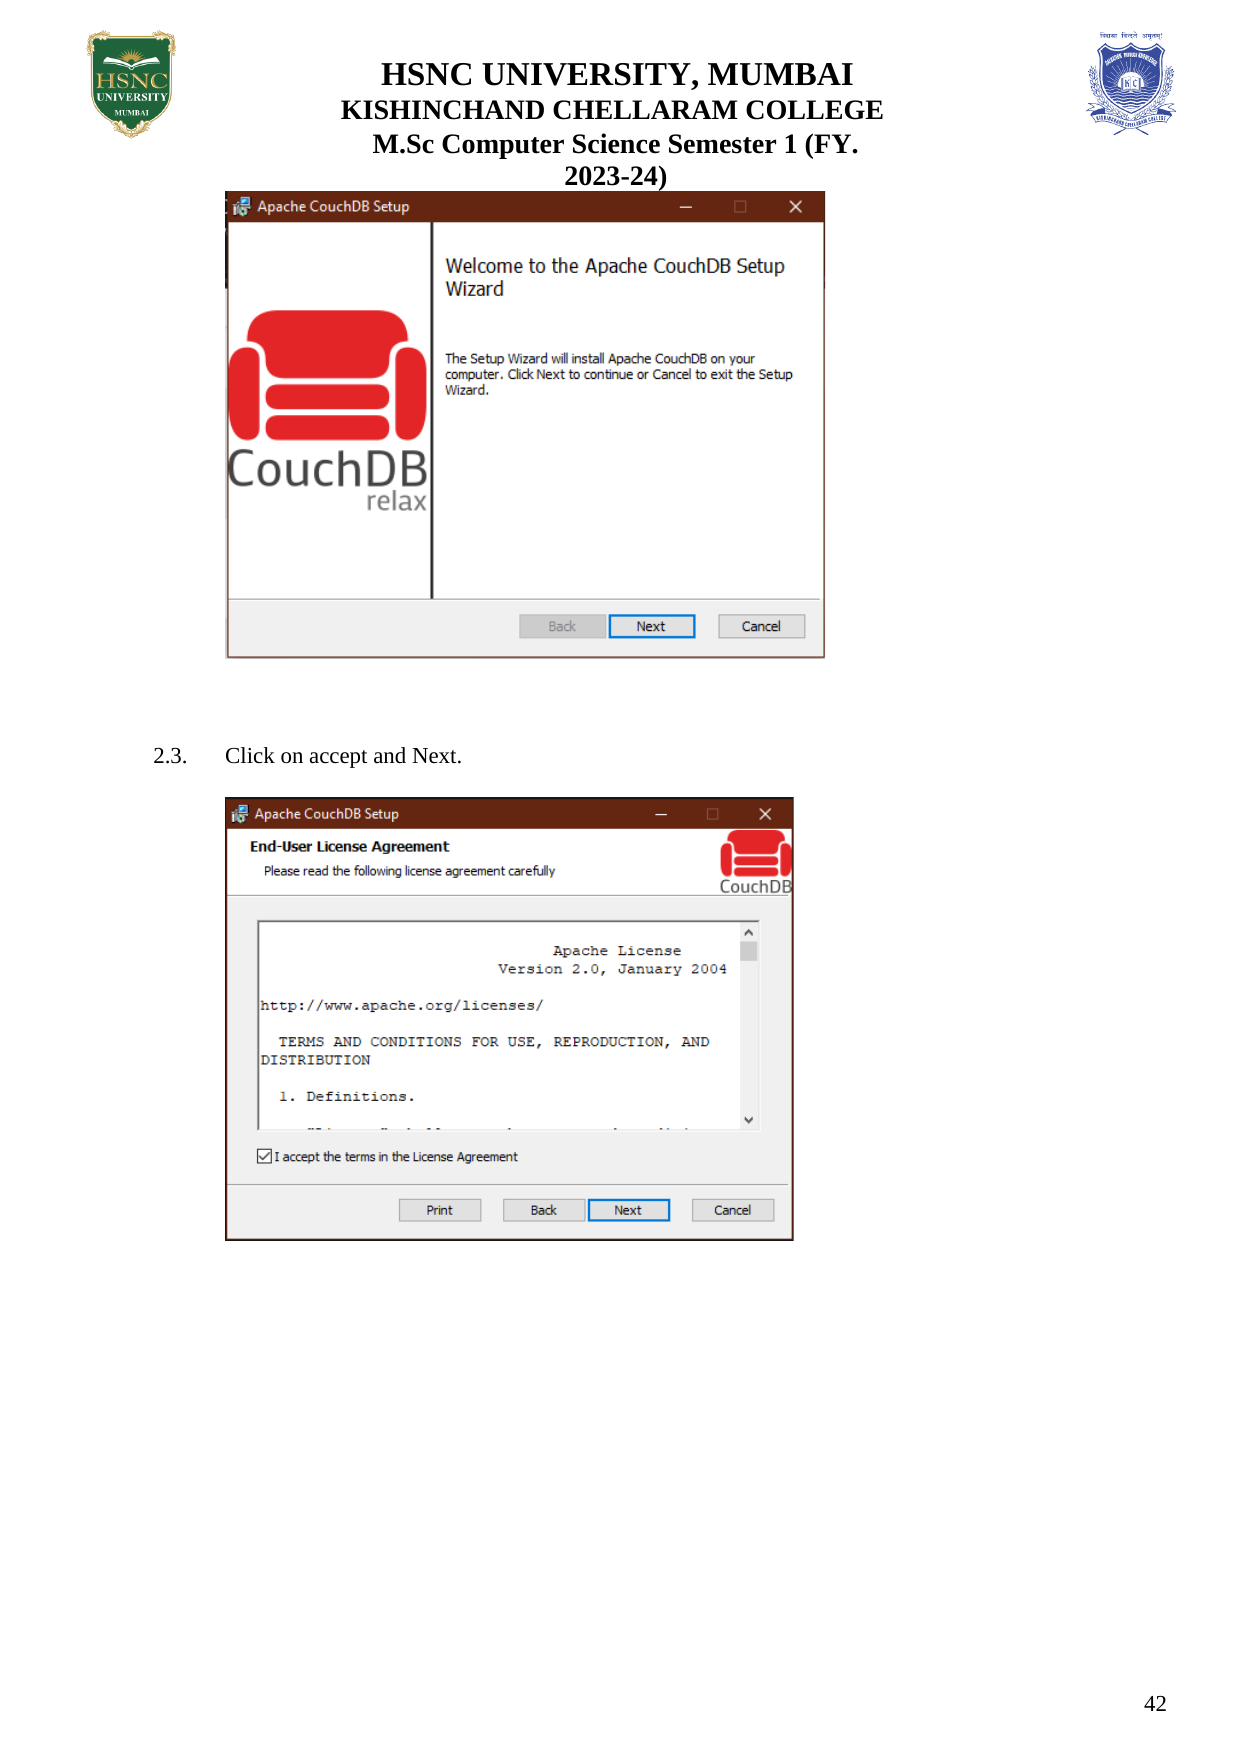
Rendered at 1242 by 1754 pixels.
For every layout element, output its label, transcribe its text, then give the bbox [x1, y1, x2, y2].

list Click on accept and Next. [187, 742, 1167, 768]
picture [1085, 30, 1177, 136]
picture [86, 29, 177, 139]
picture [225, 191, 826, 659]
picture [225, 797, 794, 1241]
